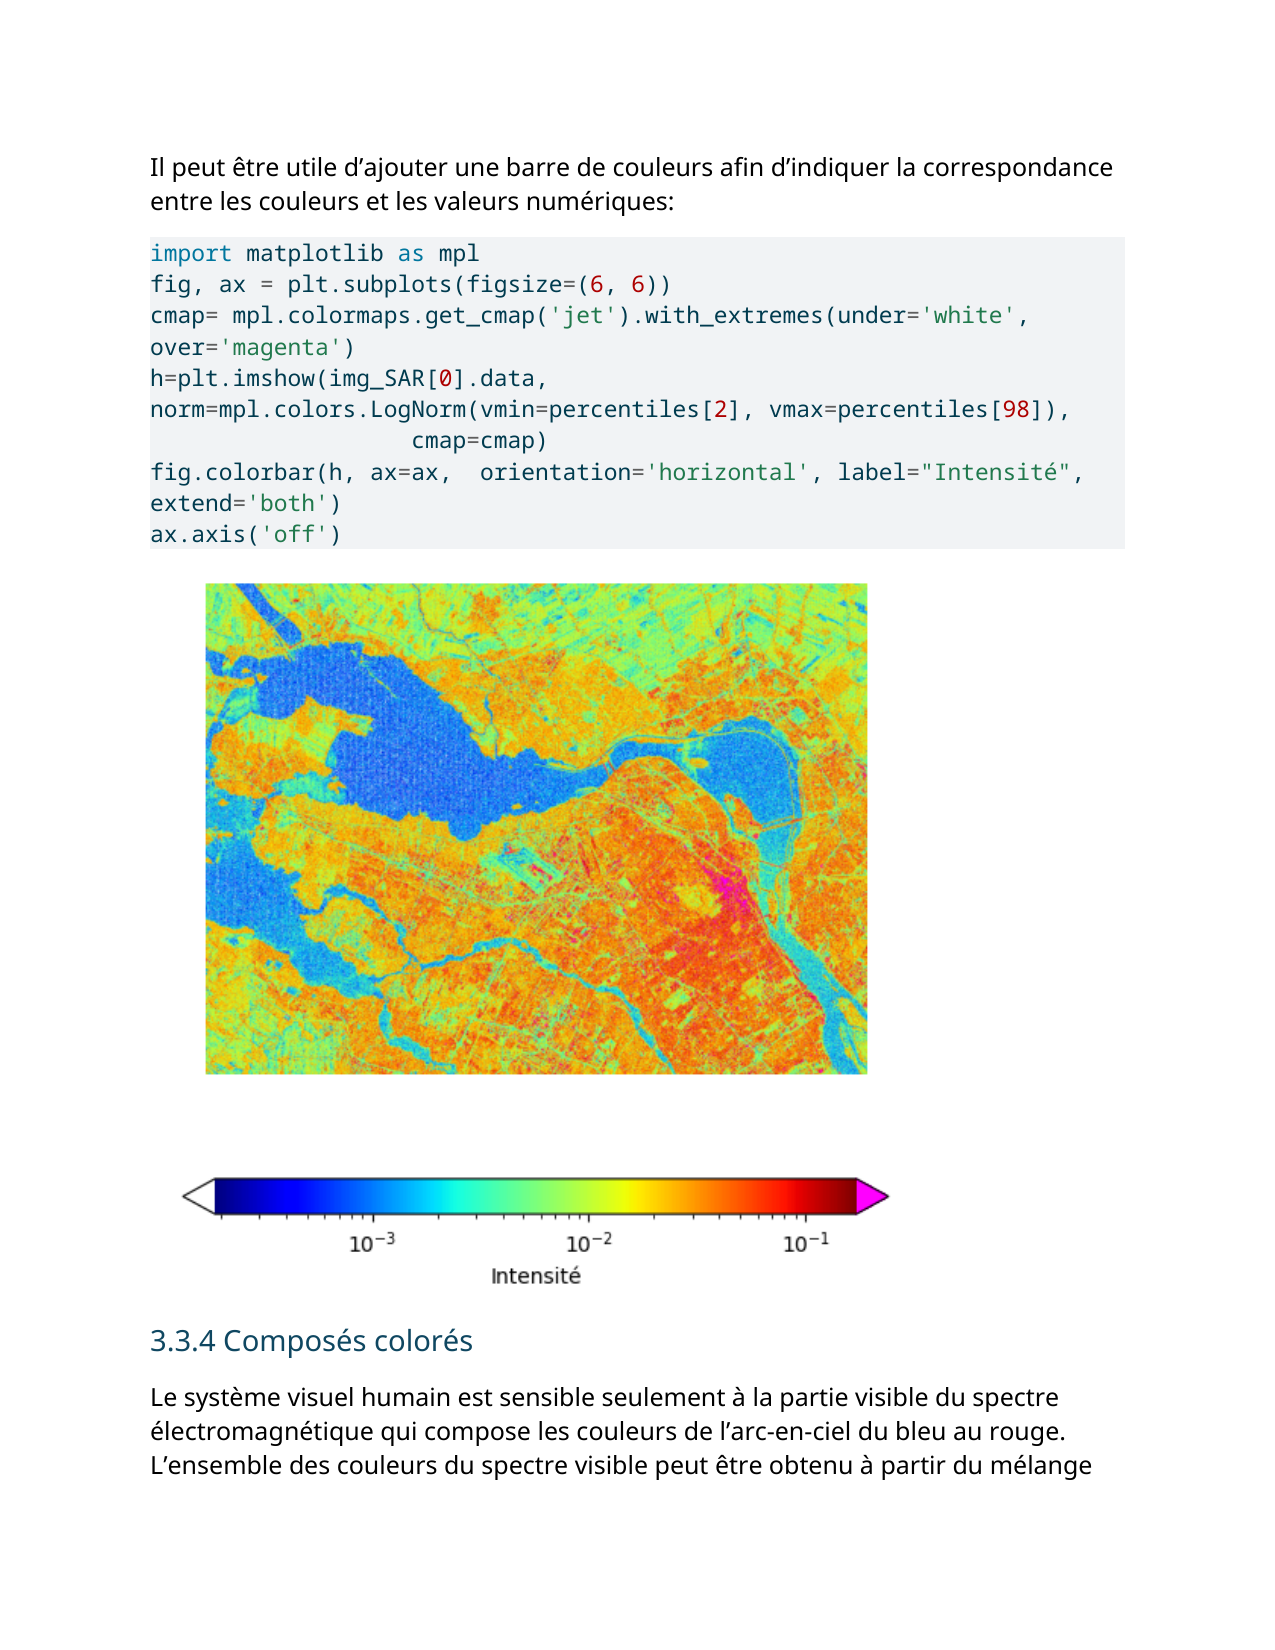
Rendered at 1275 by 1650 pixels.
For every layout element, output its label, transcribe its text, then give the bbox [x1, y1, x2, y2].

picture [168, 570, 904, 1302]
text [150, 1379, 1125, 1481]
text Il peut être utile d’ajouter une barre de couleurs afin d’indiquer la correspondance entre les couleurs et les valeurs numériques: [150, 150, 1125, 218]
subtitle 3.3.4 Composés colorés [150, 1321, 1125, 1360]
text import matplotlib as mpl fig, ax = plt.subplots(figsize=(6, 6)) cmap= mpl.colormaps.get_cmap('jet').with_extremes(under='white', over='magenta') h=plt.imshow(img_SAR[0].data, norm=mpl.colors.LogNorm(vmin=percentiles[2], vmax=percentiles[98]), cmap=cmap) fig.colorbar(h, ax=ax, orientation='horizontal', label="Intensité", extend='both') ax.axis('off') [342, 237, 1125, 549]
